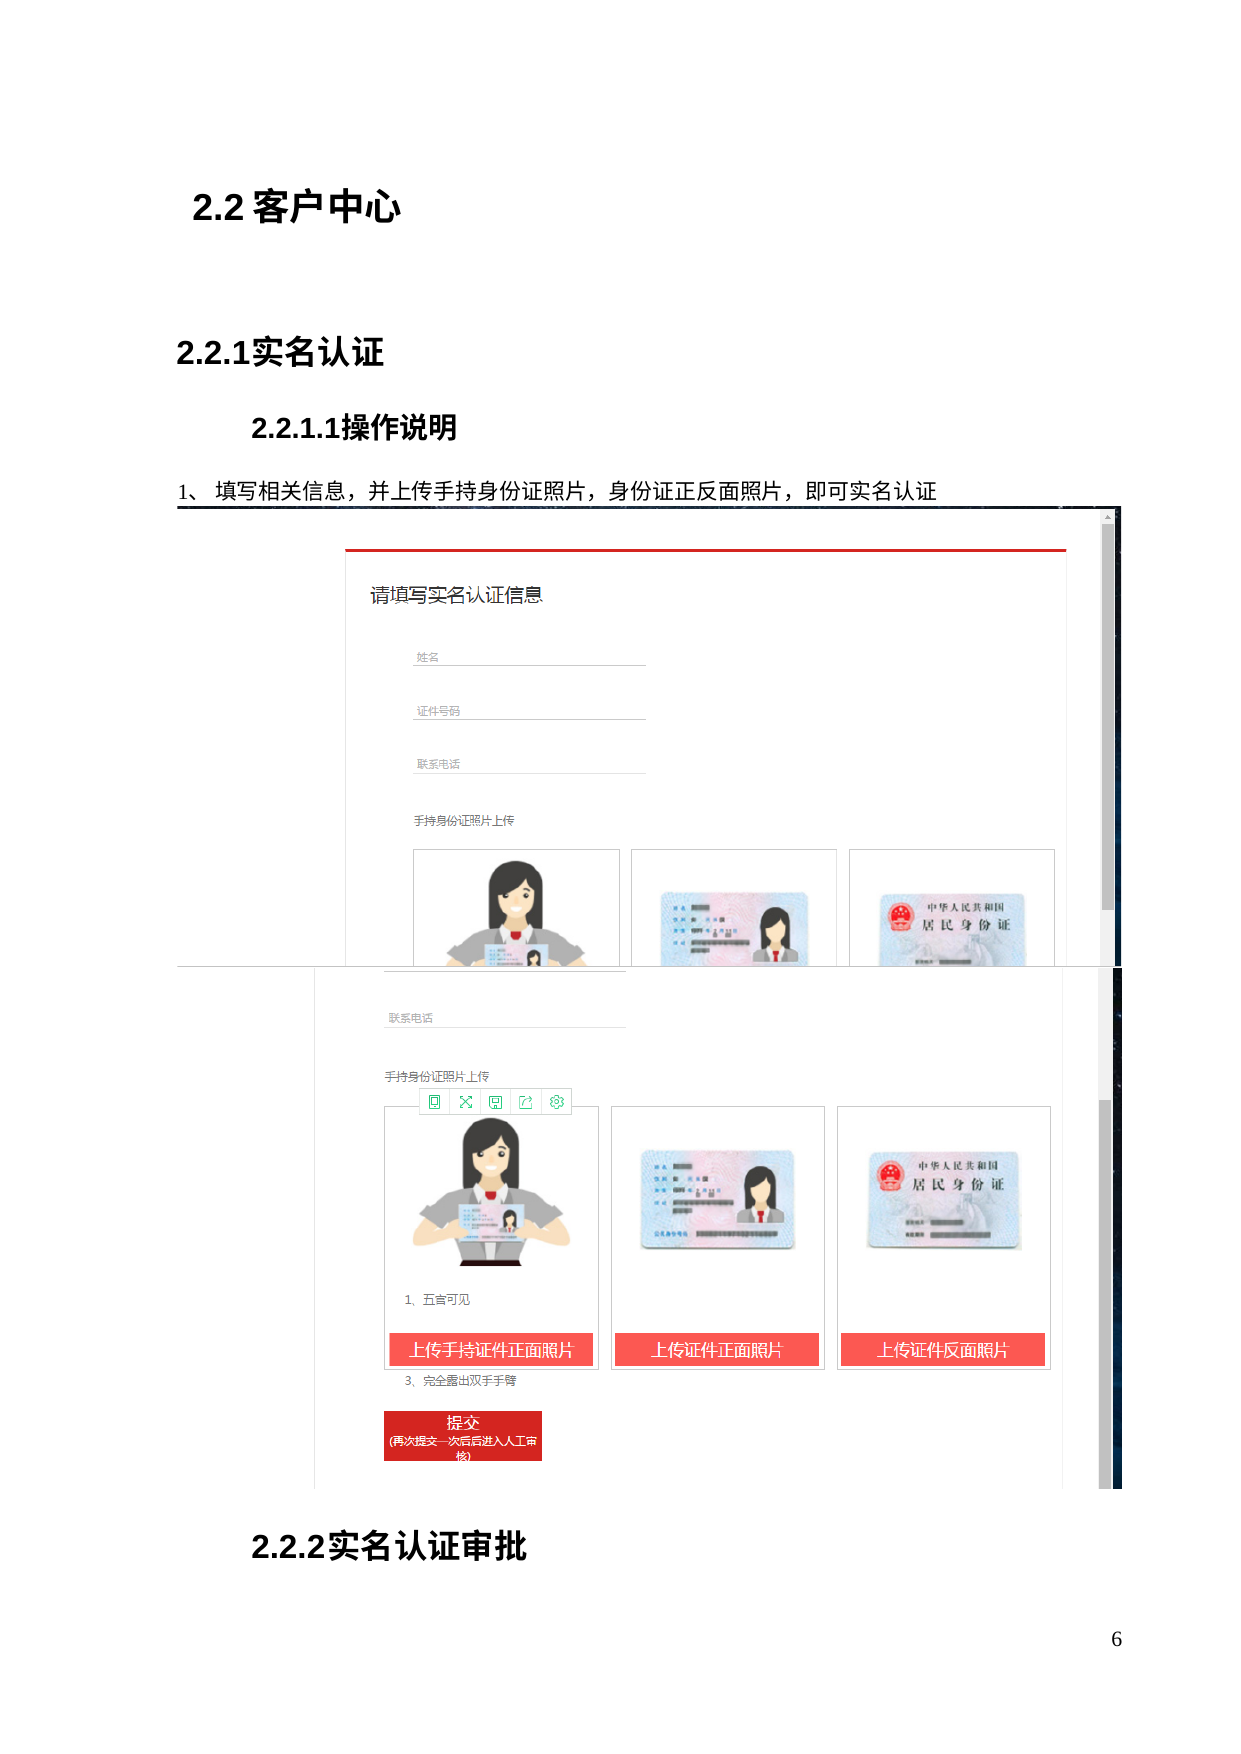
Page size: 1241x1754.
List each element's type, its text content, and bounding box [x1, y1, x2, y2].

subtitle 实名认证审批 [251, 1520, 1122, 1568]
picture [177, 506, 1122, 1489]
subtitle 操作说明 [251, 405, 1122, 447]
subtitle 实名认证 [176, 325, 1122, 374]
list 填写相关信息，并上传手持身份证照片，身份证正反面照片，即可实名认证 [177, 474, 1122, 506]
subtitle 客户中心 [192, 177, 1122, 231]
